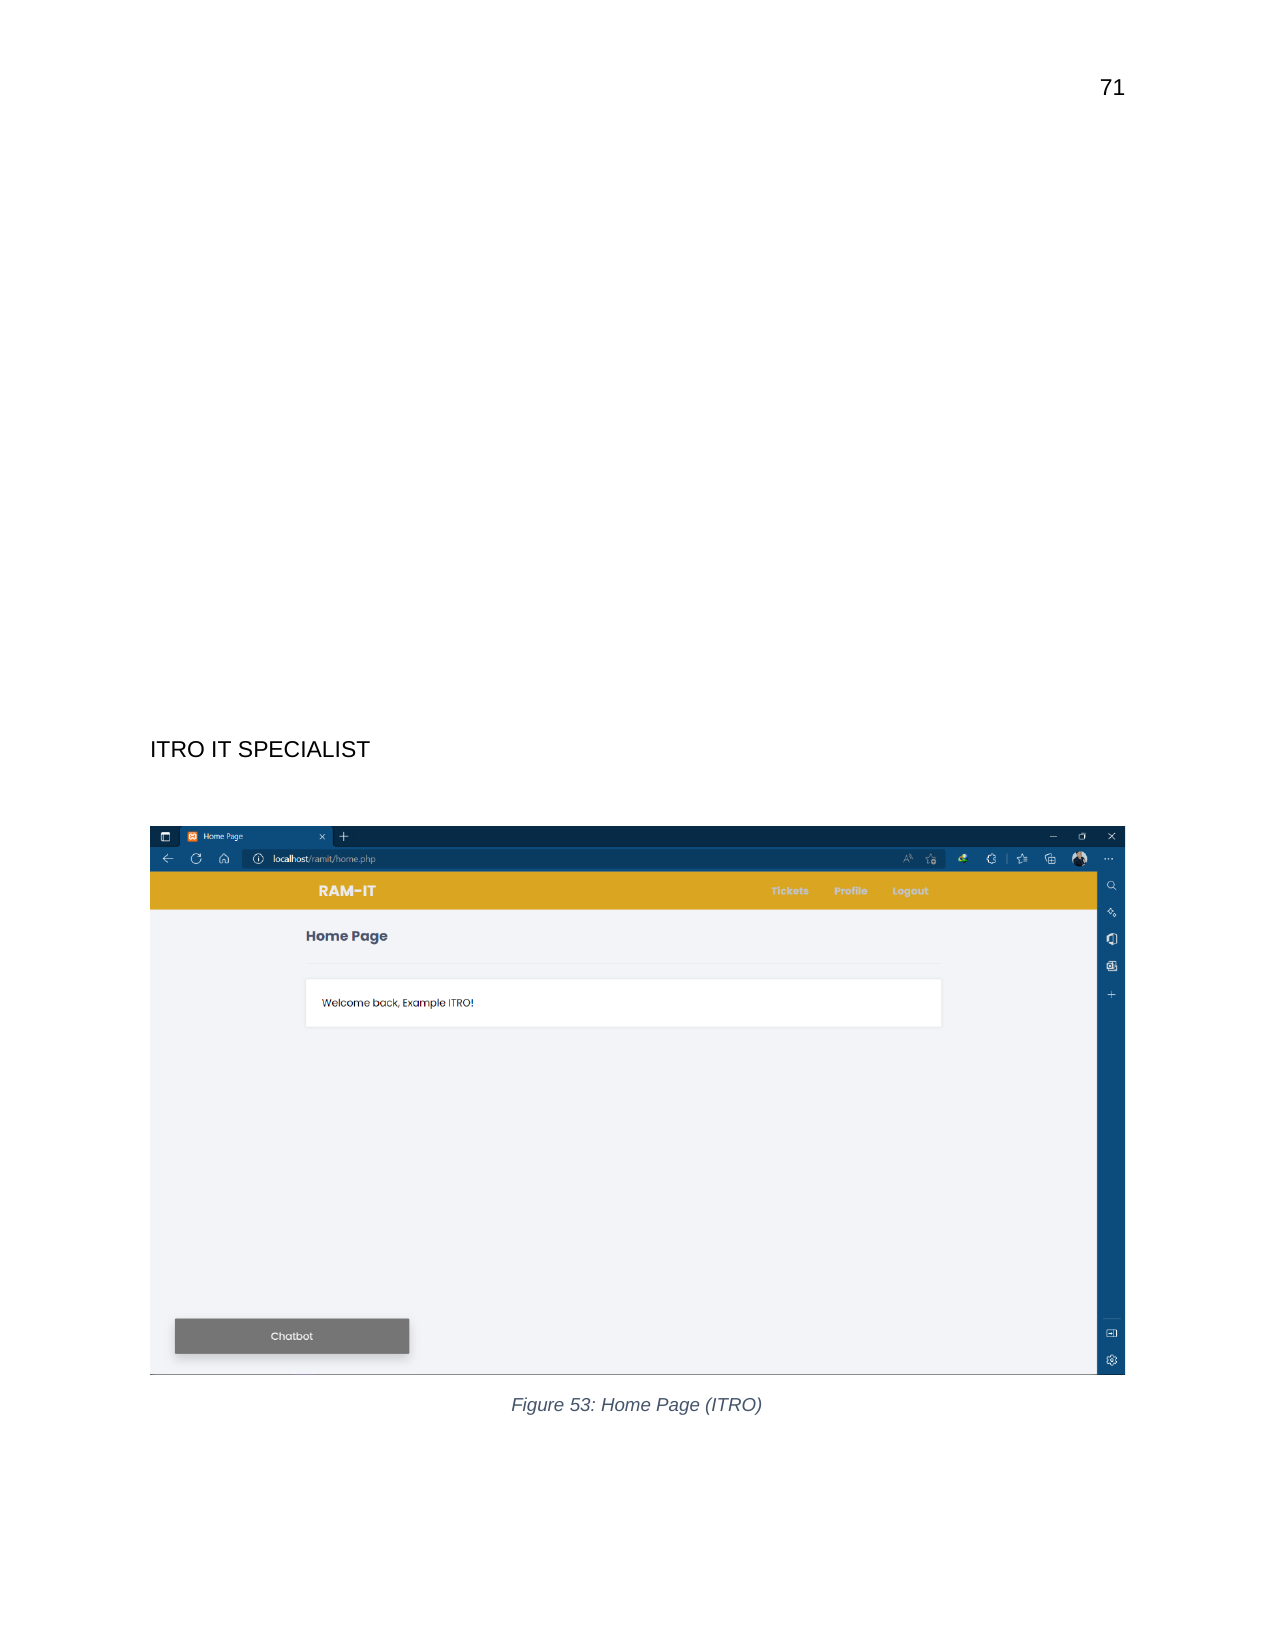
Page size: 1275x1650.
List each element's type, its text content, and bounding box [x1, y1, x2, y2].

text ITRO IT SPECIALIST [150, 736, 1125, 763]
picture [150, 826, 1125, 1375]
